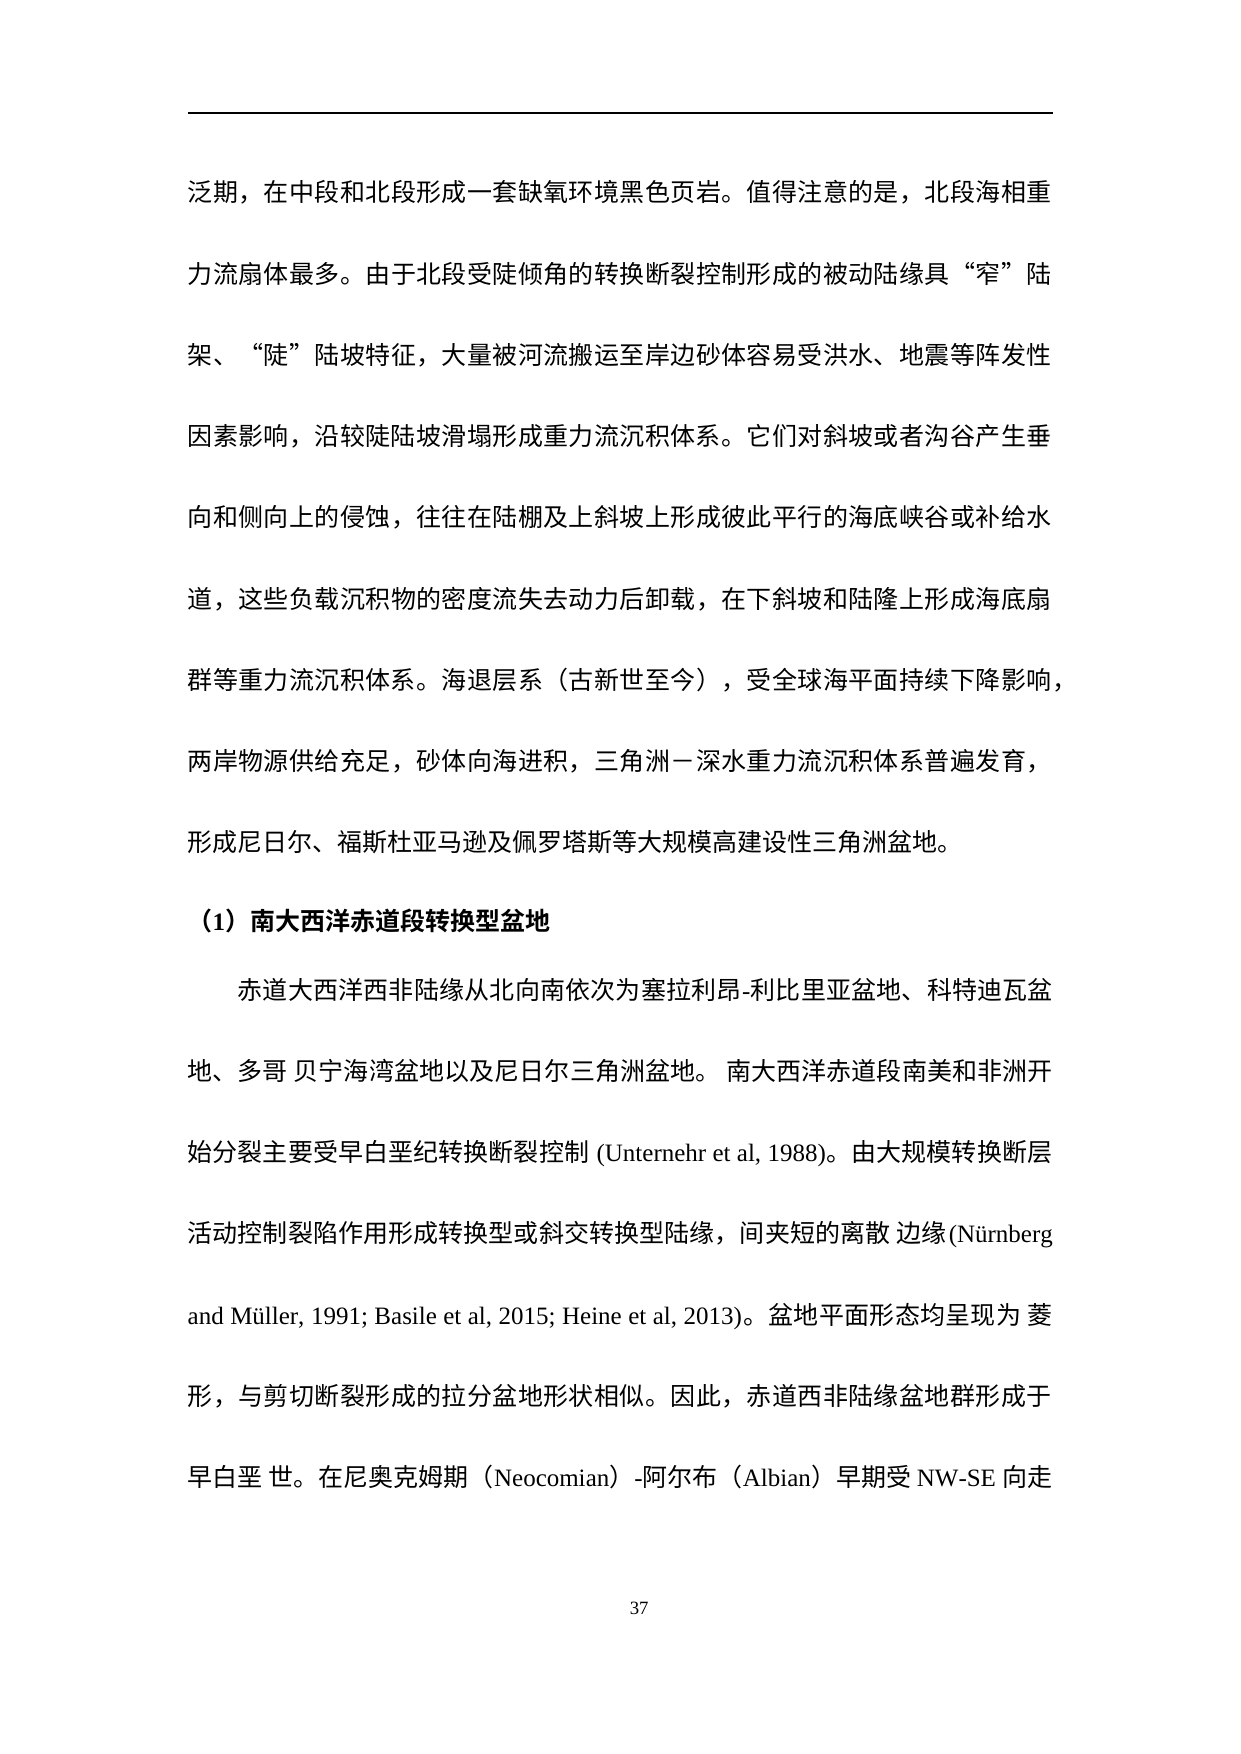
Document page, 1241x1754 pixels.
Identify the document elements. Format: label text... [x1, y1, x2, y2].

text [187, 158, 1053, 873]
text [187, 956, 1053, 1508]
text （1）南大西洋赤道段转换型盆地 [187, 887, 1053, 952]
